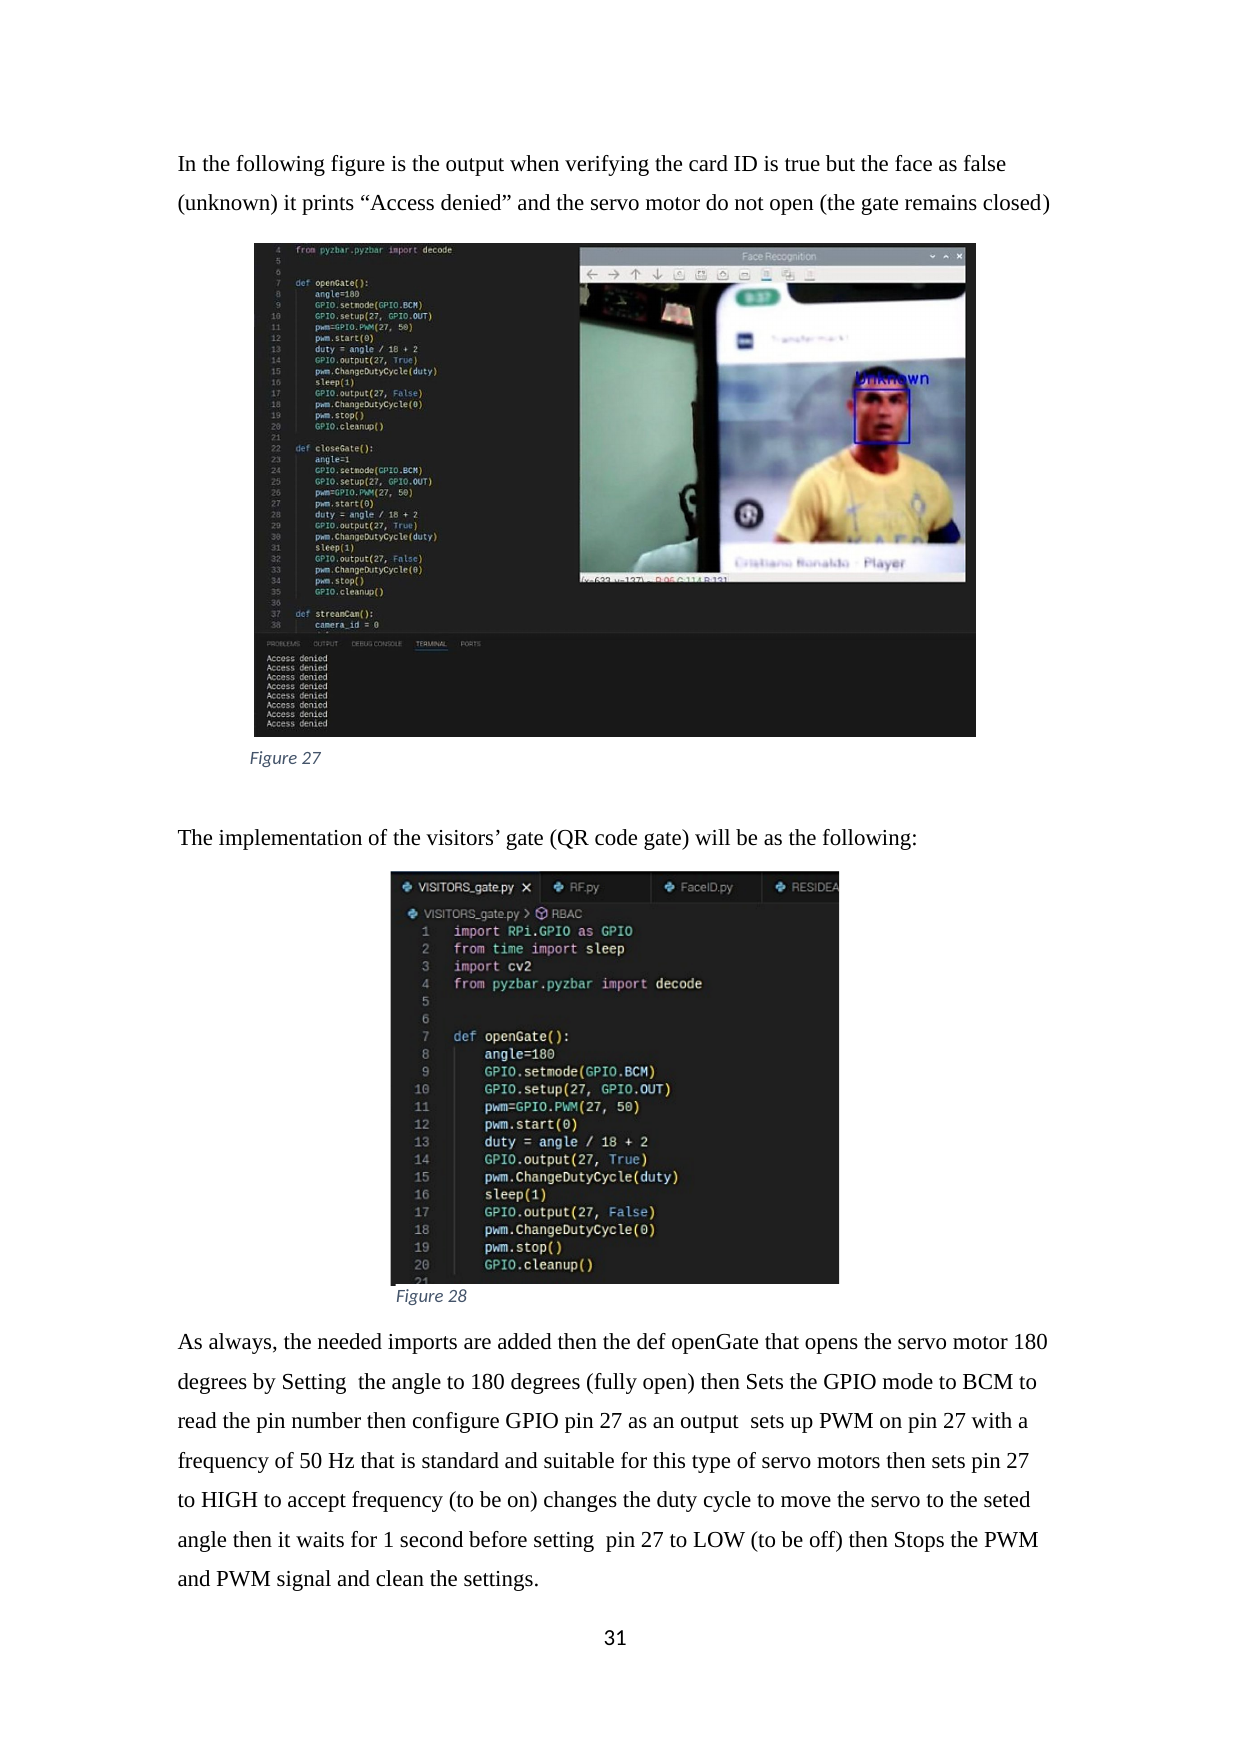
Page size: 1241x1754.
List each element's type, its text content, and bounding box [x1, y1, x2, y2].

picture [390, 871, 840, 1286]
text In the following figure is the output when verifying the card ID is true but the face as false (unknown) it prints “Access denied” and the servo motor do not open (the gate remains closed) [177, 150, 1053, 216]
text As always, the needed imports are added then the def openGate that opens the servo motor 180 degrees by Setting the angle to 180 degrees (fully open) then Sets the GPIO mode to BCM to read the pin number then configure GPIO pin 27 as an output sets up PWM on pin 27 with a frequency of 50 Hz that is standard and suitable for this type of servo motors then sets pin 27 to HIGH to accept frequency (to be on) changes the duty cycle to move the servo to the seted angle then it waits for 1 second before setting pin 27 to LOW (to be off) then Stops the PWM and PWM signal and clean the settings. [177, 1328, 1053, 1592]
text The implementation of the visitors’ gate (QR code gate) will be as the following: [177, 824, 1053, 850]
picture [254, 243, 976, 737]
